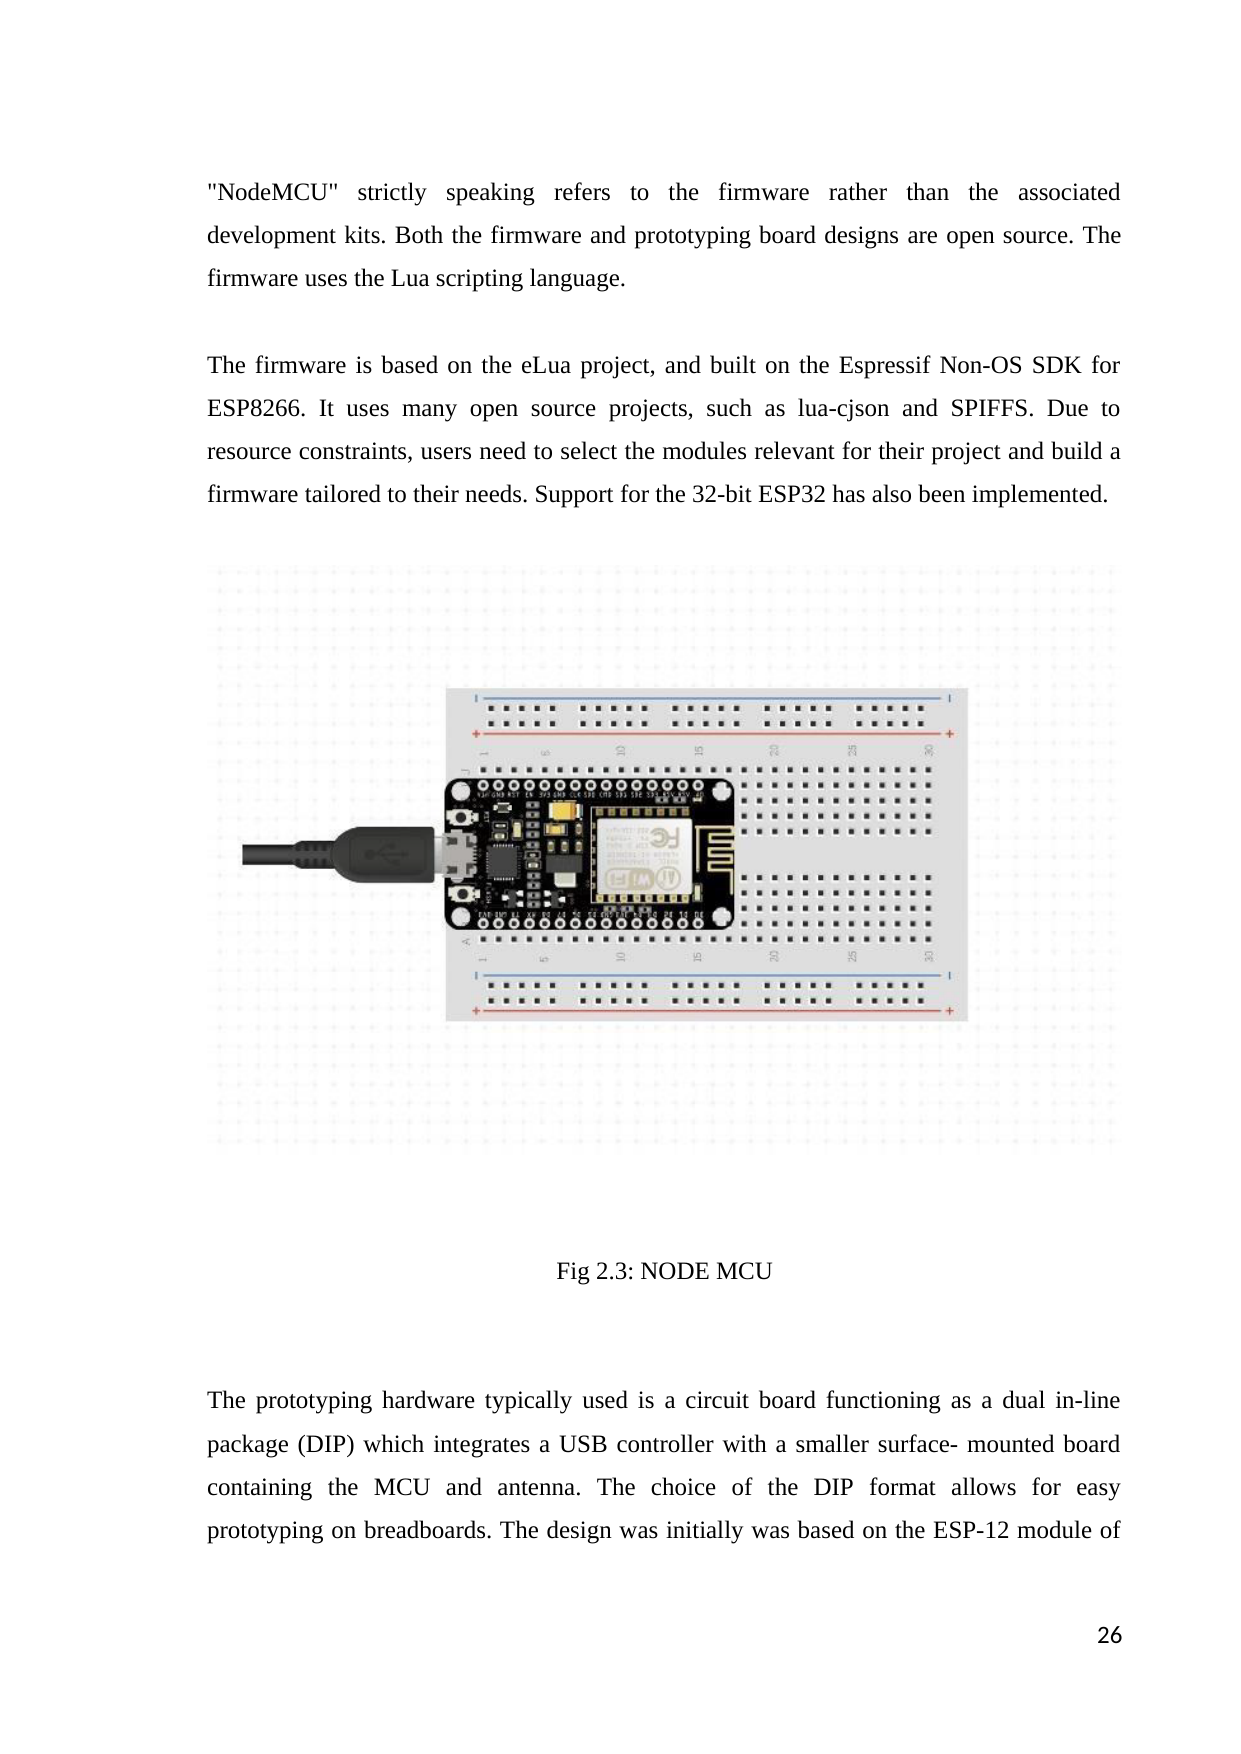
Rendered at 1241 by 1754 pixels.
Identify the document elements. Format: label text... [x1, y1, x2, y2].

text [207, 1386, 1122, 1544]
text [207, 177, 1122, 292]
picture [207, 565, 1122, 1155]
text Fig 2.3: NODE MCU [207, 1256, 1122, 1285]
text The firmware is based on the eLua project, and built on the Espressif Non-OS SDK for ESP8266. It uses many open source projects, such as lua-cjson and SPIFFS. Due to resource constraints, users need to select the modules relevant for their project and build a firmware tailored to their needs. Support for the 32-bit ESP32 has also been implemented. [207, 350, 1122, 508]
